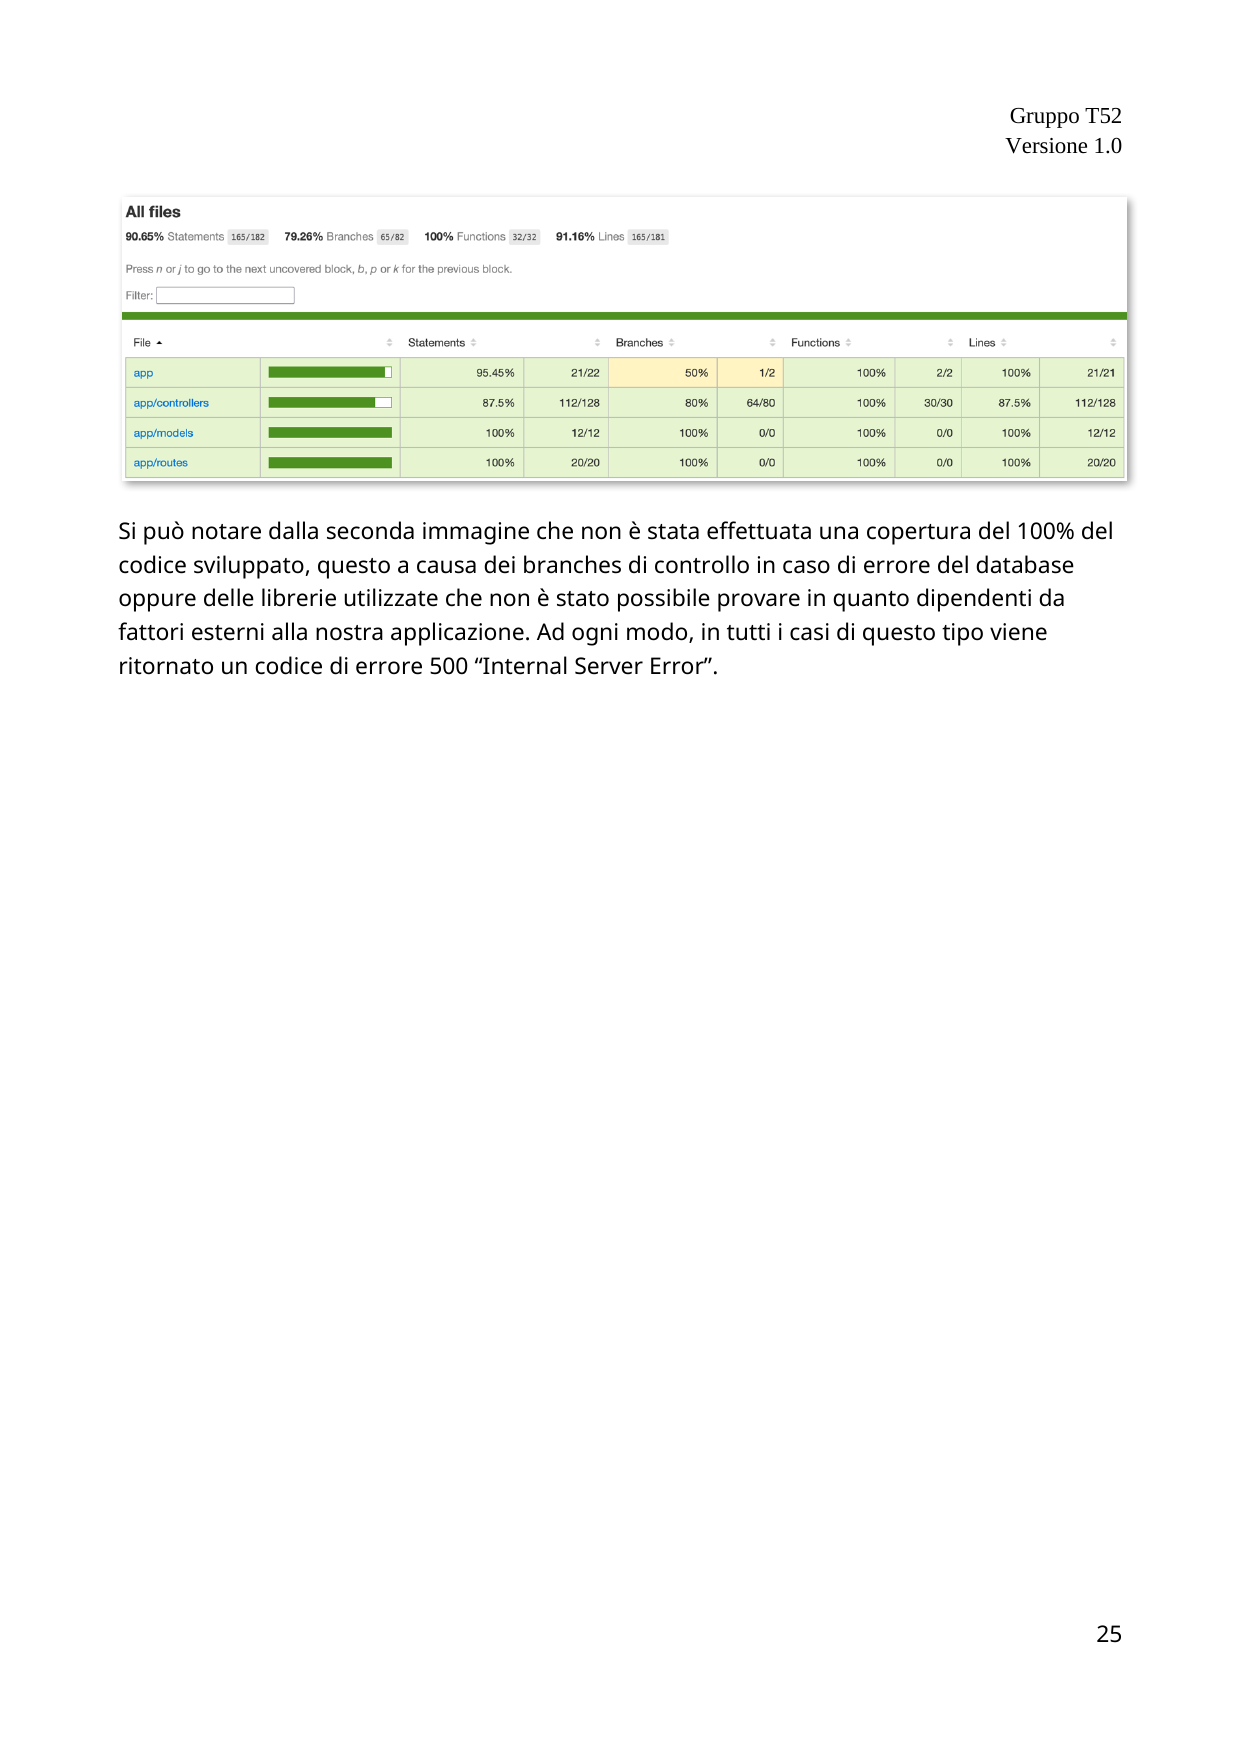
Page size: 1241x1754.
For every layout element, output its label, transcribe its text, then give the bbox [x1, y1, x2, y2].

text Si può notare dalla seconda immagine che non è stata effettuata una copertura del 100% del codice sviluppato, questo a causa dei branches di controllo in caso di errore del database oppure delle librerie utilizzate che non è stato possibile provare in quanto dipendenti da fattori esterni alla nostra applicazione. Ad ogni modo, in tutti i casi di questo tipo viene ritornato un codice di errore 500 “Internal Server Error”. [118, 515, 1122, 681]
picture [122, 197, 1127, 481]
